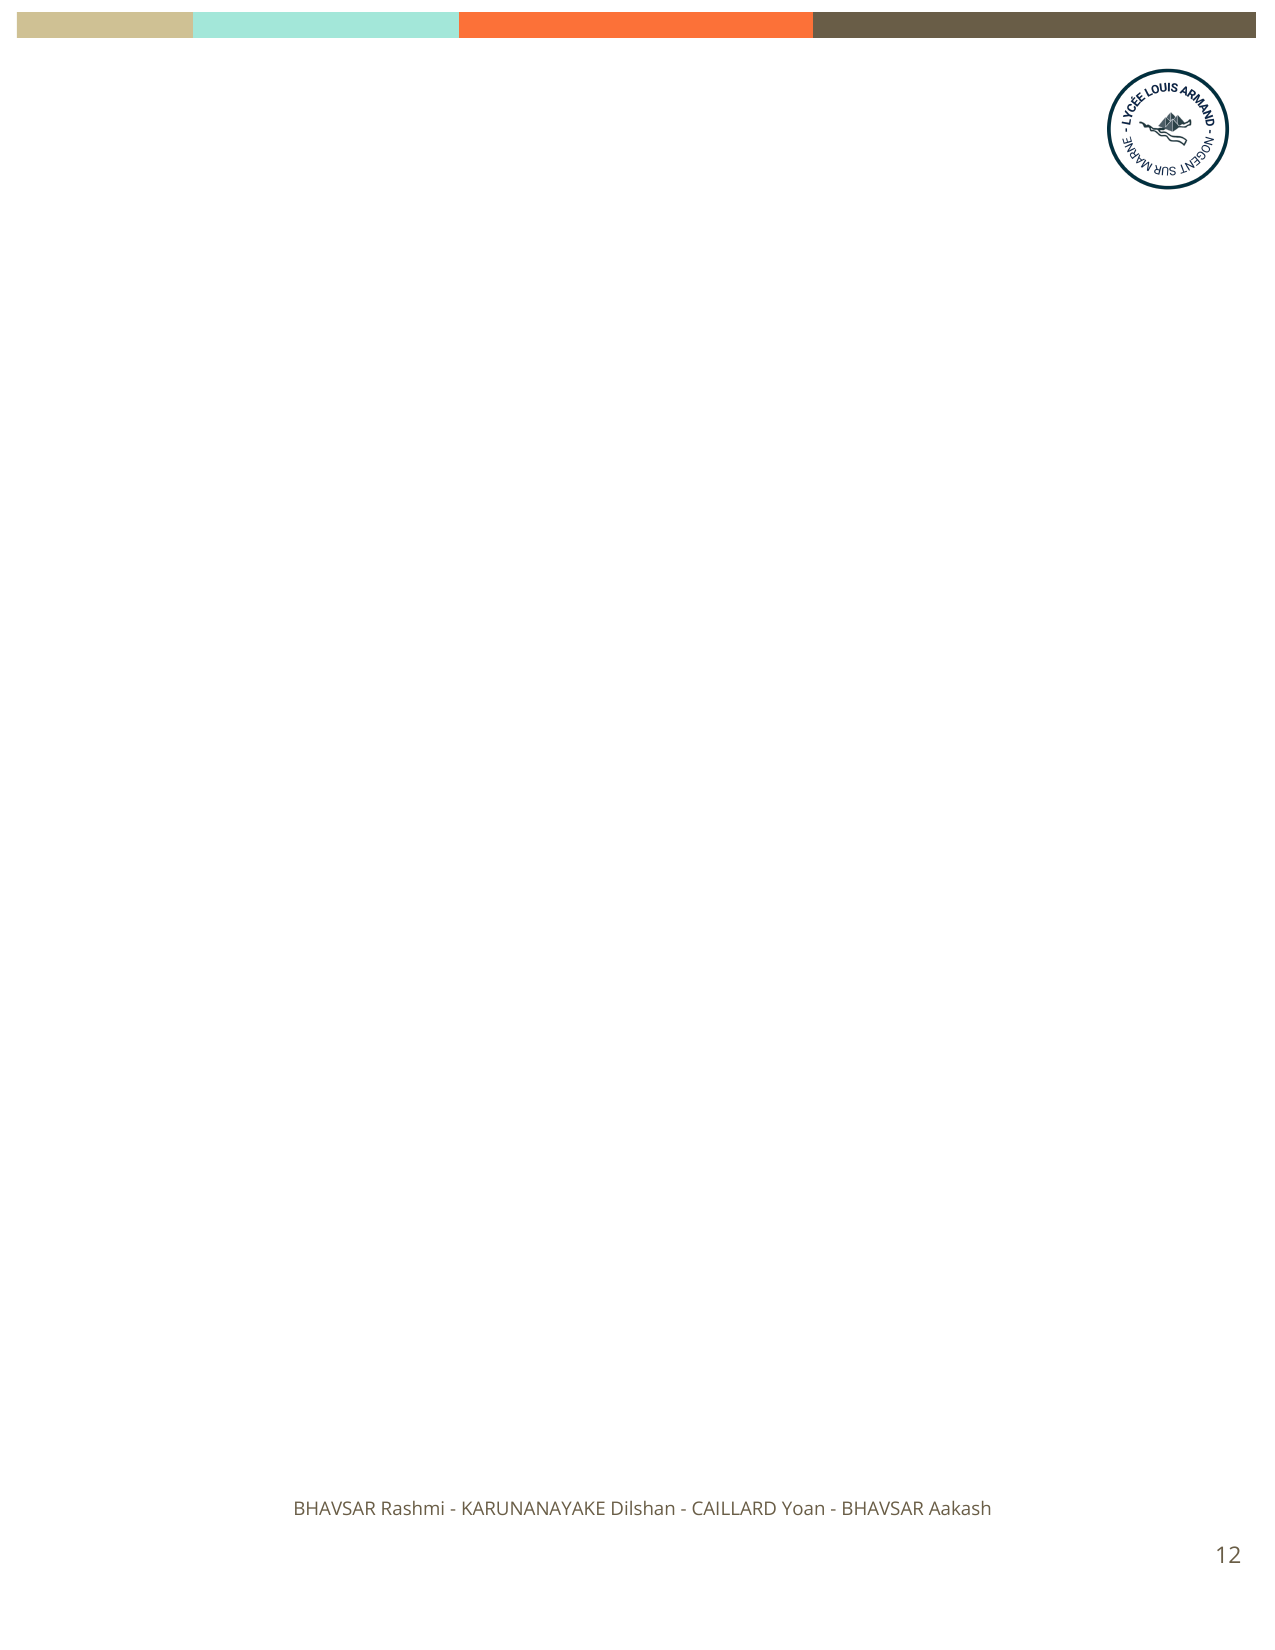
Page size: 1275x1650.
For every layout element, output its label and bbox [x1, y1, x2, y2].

picture [1104, 65, 1238, 195]
picture [16, 12, 1256, 38]
